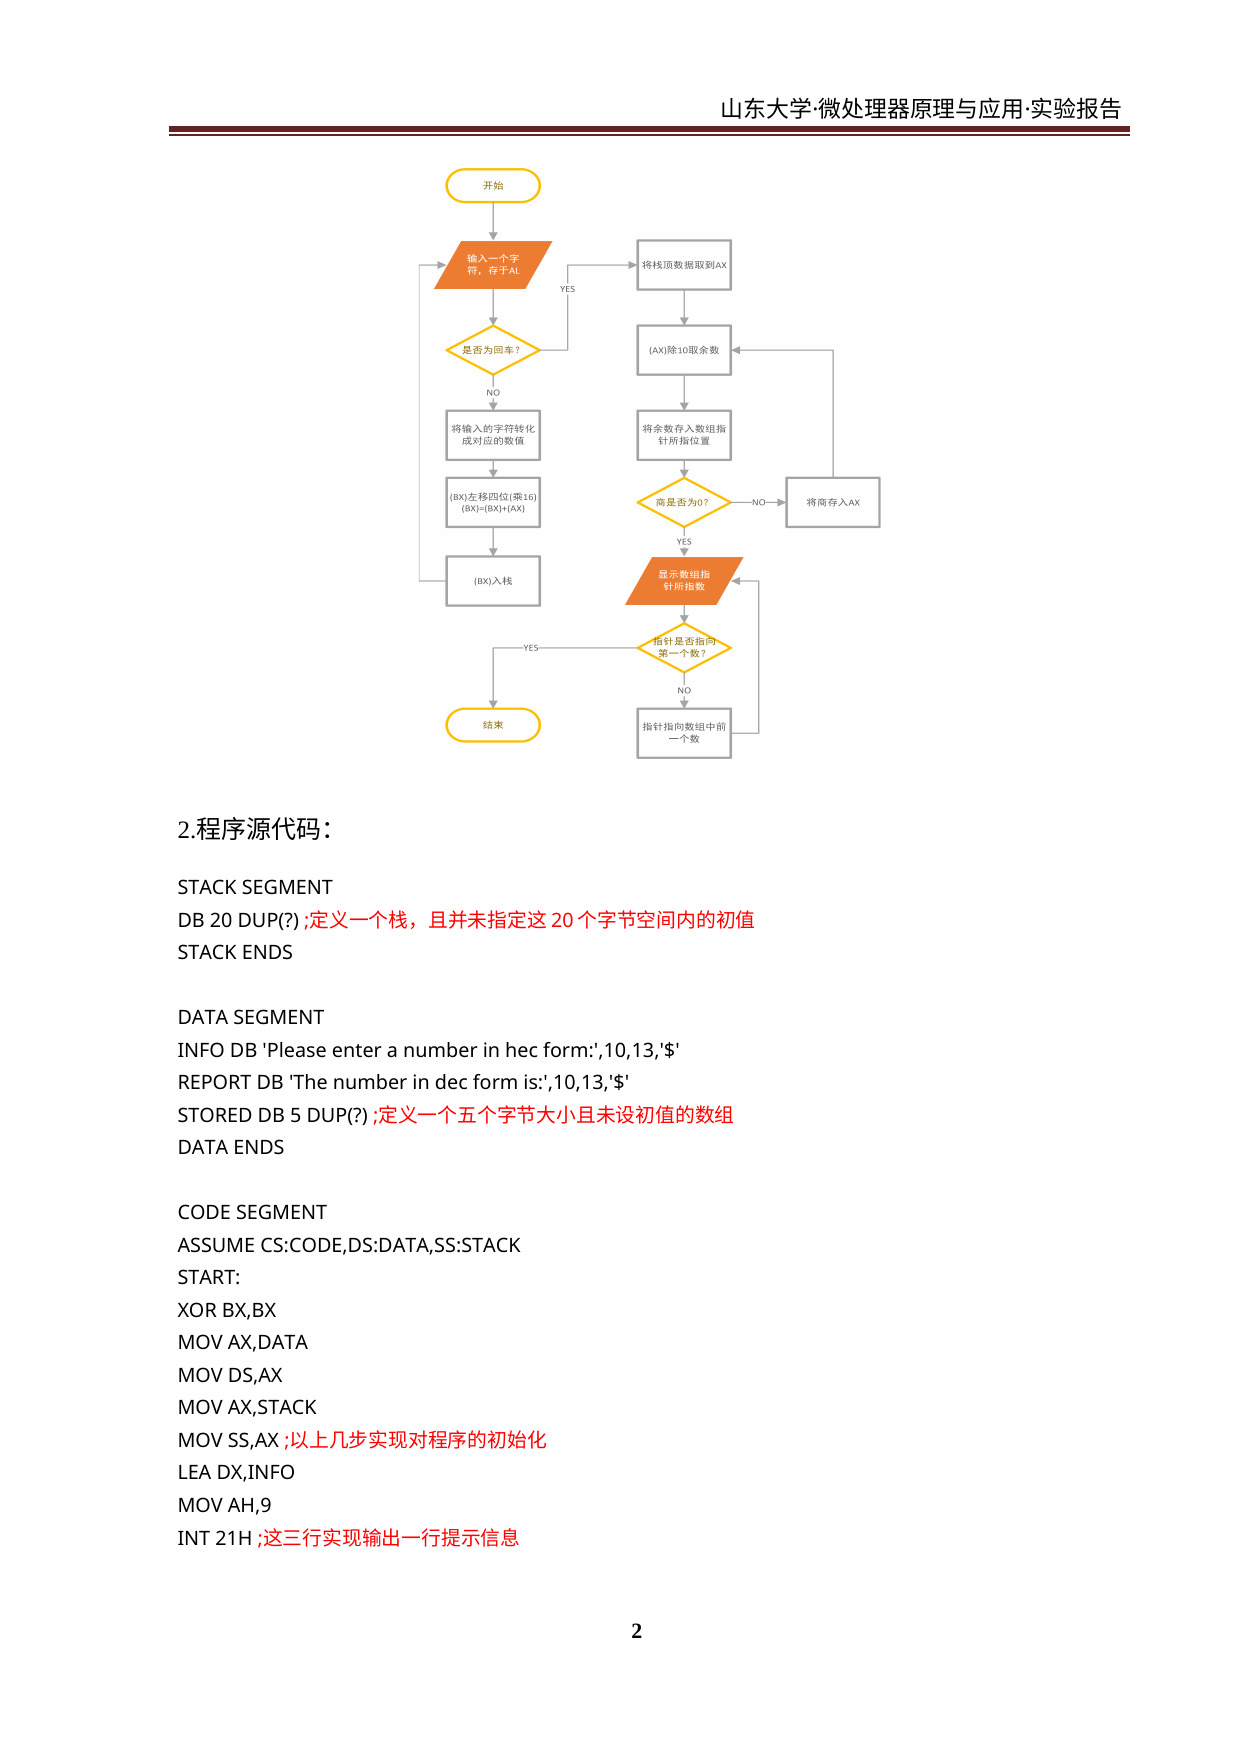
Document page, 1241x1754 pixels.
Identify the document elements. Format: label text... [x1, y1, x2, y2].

text DATA SEGMENT [177, 1001, 1122, 1033]
text MOV AX,STACK [177, 1391, 1122, 1423]
text STACK ENDS [177, 936, 1122, 968]
text MOV AH,9 [177, 1488, 1122, 1521]
text INT 21H ;这三行实现输出一行提示信息 [177, 1521, 1122, 1553]
text DB 20 DUP(?) ;定义一个栈，且并未指定这20个字节空间内的初值 [177, 903, 1122, 936]
text STORED DB 5 DUP(?) ;定义一个五个字节大小且未设初值的数组 [177, 1098, 1122, 1131]
text LEA DX,INFO [177, 1456, 1122, 1488]
text 2.程序源代码： [177, 795, 1122, 860]
text INFO DB 'Please enter a number in hec form:',10,13,'$' [177, 1033, 1122, 1066]
text ASSUME CS:CODE,DS:DATA,SS:STACK [177, 1228, 1122, 1261]
text REPORT DB 'The number in dec form is:',10,13,'$' [177, 1066, 1122, 1098]
text CODE SEGMENT [177, 1196, 1122, 1228]
text MOV DS,AX [177, 1358, 1122, 1391]
text XOR BX,BX [177, 1293, 1122, 1326]
text STACK SEGMENT [177, 871, 1122, 903]
text DATA ENDS [177, 1131, 1122, 1163]
text START: [177, 1261, 1122, 1293]
text MOV AX,DATA [177, 1326, 1122, 1358]
picture [418, 168, 881, 759]
text MOV SS,AX ;以上几步实现对程序的初始化 [177, 1423, 1122, 1456]
